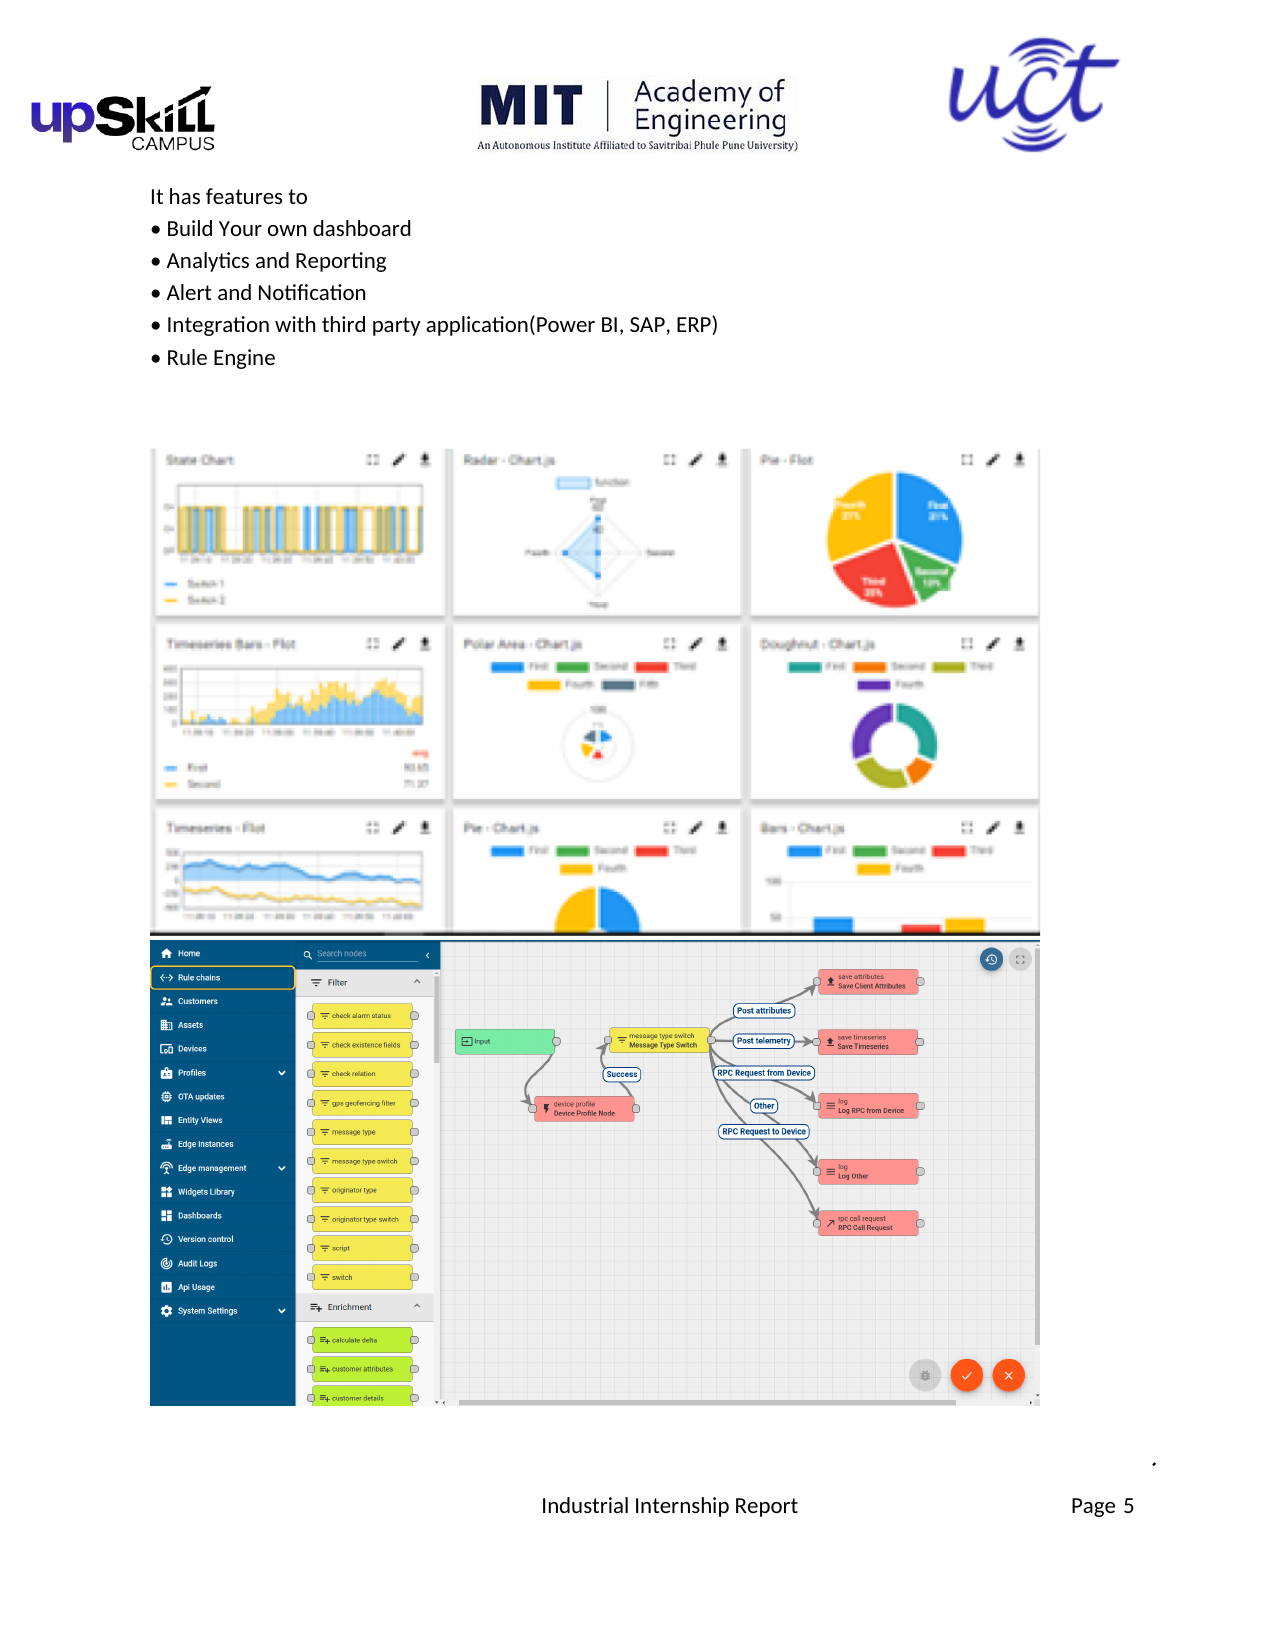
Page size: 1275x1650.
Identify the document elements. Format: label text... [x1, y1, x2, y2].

picture [0, 74, 246, 154]
picture [477, 75, 798, 154]
picture [150, 943, 295, 963]
picture [150, 448, 1041, 936]
text It has features to • Build Your own dashboard • Analytics and Reporting • Alert and Notification • Integration with third party application(Power BI, SAP, ERP) • Rule Engine [150, 182, 1134, 371]
picture [946, 28, 1125, 154]
picture [155, 970, 291, 985]
picture [150, 940, 1040, 1406]
